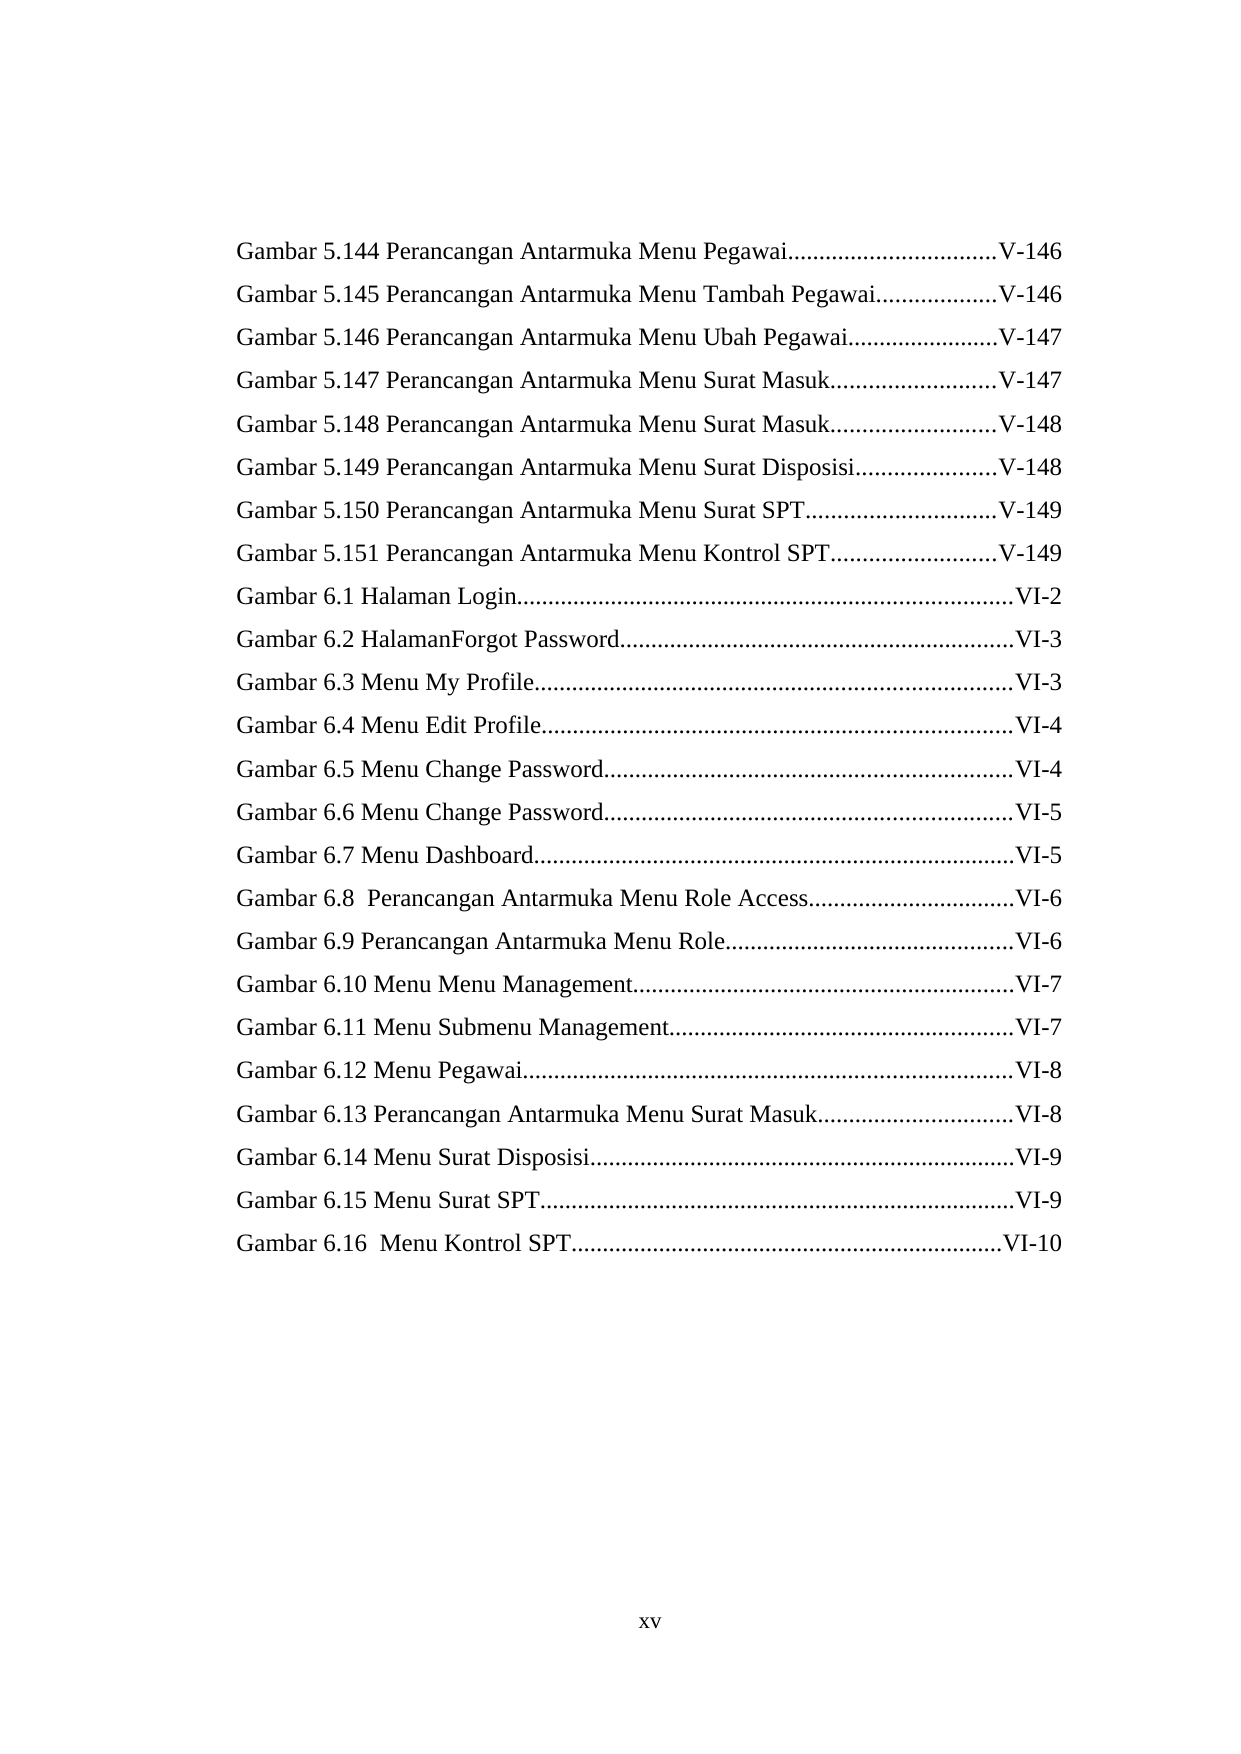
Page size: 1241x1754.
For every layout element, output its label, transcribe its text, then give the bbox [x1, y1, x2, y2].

text Gambar 5.148 Perancangan Antarmuka Menu Surat Masuk V-148 [236, 409, 1063, 437]
text Gambar 6.10 Menu Menu Management VI-7 [236, 969, 1063, 998]
text Gambar 6.5 Menu Change Password VI-4 [236, 754, 1063, 782]
text Gambar 6.11 Menu Submenu Management VI-7 [236, 1012, 1063, 1041]
text Gambar 6.9 Perancangan Antarmuka Menu Role VI-6 [236, 926, 1063, 955]
text Gambar 6.12 Menu Pegawai VI-8 [236, 1056, 1063, 1084]
text Gambar 6.3 Menu My Profile VI-3 [236, 667, 1063, 696]
text Gambar 6.15 Menu Surat SPT VI-9 [236, 1185, 1063, 1214]
text Gambar 6.1 Halaman Login VI-2 [236, 581, 1063, 610]
text Gambar 6.4 Menu Edit Profile VI-4 [236, 711, 1063, 739]
text Gambar 6.16 Menu Kontrol SPT VI-10 [236, 1228, 1063, 1257]
text Gambar 6.6 Menu Change Password VI-5 [236, 797, 1063, 826]
text Gambar 5.147 Perancangan Antarmuka Menu Surat Masuk V-147 [236, 366, 1063, 394]
text Gambar 5.146 Perancangan Antarmuka Menu Ubah Pegawai V-147 [236, 322, 1063, 351]
text Gambar 5.150 Perancangan Antarmuka Menu Surat SPT V-149 [236, 495, 1063, 524]
text Gambar 5.145 Perancangan Antarmuka Menu Tambah Pegawai V-146 [236, 279, 1063, 308]
text Gambar 6.14 Menu Surat Disposisi VI-9 [236, 1142, 1063, 1171]
text Gambar 5.151 Perancangan Antarmuka Menu Kontrol SPT V-149 [236, 538, 1063, 567]
text Gambar 6.2 HalamanForgot Password VI-3 [236, 624, 1063, 653]
text Gambar 6.13 Perancangan Antarmuka Menu Surat Masuk VI-8 [236, 1099, 1063, 1127]
text Gambar 6.8 Perancangan Antarmuka Menu Role Access VI-6 [236, 883, 1063, 912]
text Gambar 5.144 Perancangan Antarmuka Menu Pegawai V-146 [236, 236, 1063, 265]
text Gambar 5.149 Perancangan Antarmuka Menu Surat Disposisi V-148 [236, 452, 1063, 481]
text Gambar 6.7 Menu Dashboard VI-5 [236, 840, 1063, 869]
